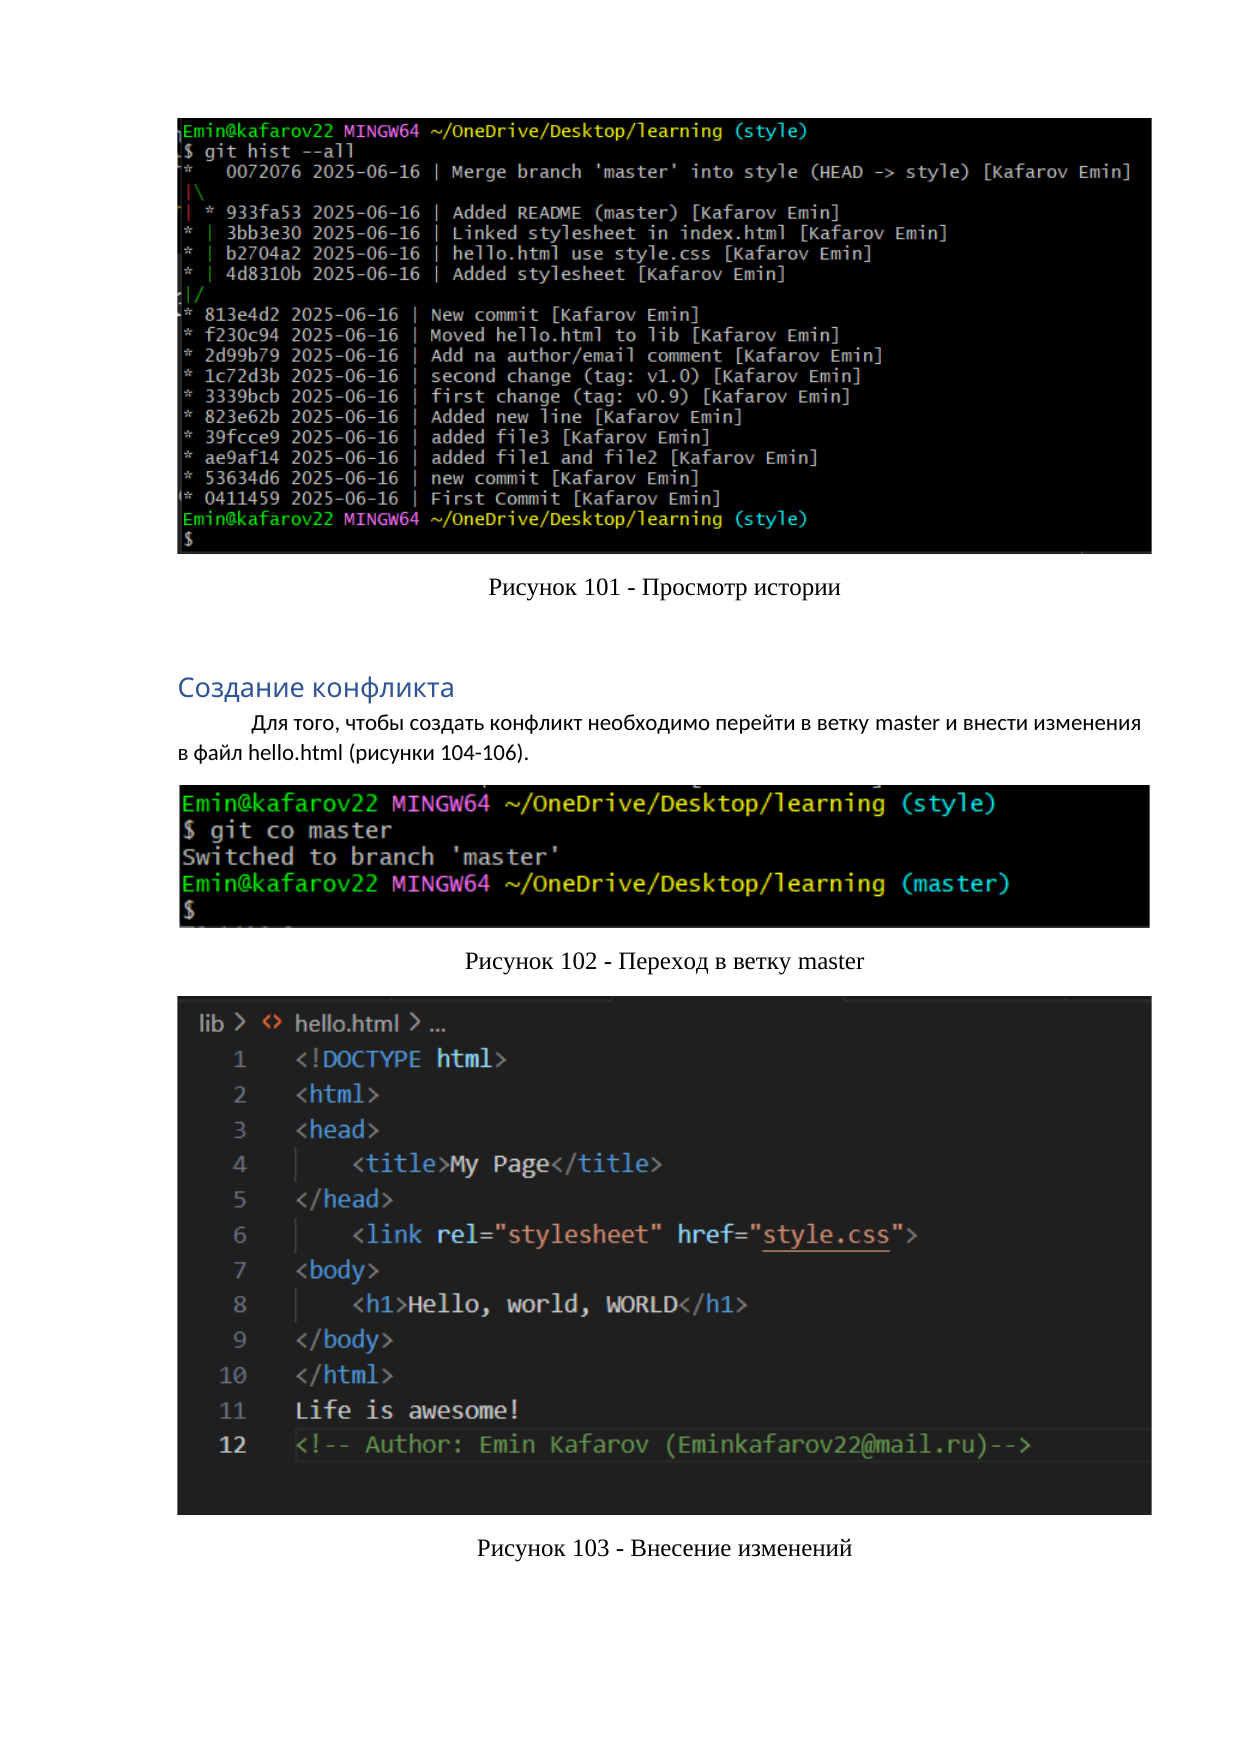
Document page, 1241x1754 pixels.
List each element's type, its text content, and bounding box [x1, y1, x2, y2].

text Рисунок 102 - Переход в ветку master [177, 946, 1152, 975]
picture [177, 996, 1152, 1515]
subtitle Создание конфликта [177, 668, 1152, 705]
text Рисунок 103 - Внесение изменений [177, 1533, 1152, 1562]
text Рисунок 101 - Просмотр истории [177, 572, 1152, 601]
text Для того, чтобы создать конфликт необходимо перейти в ветку master и внести изменения в файл hello.html (рисунки 104-106). [177, 708, 1152, 767]
picture [179, 785, 1150, 928]
picture [177, 118, 1152, 554]
